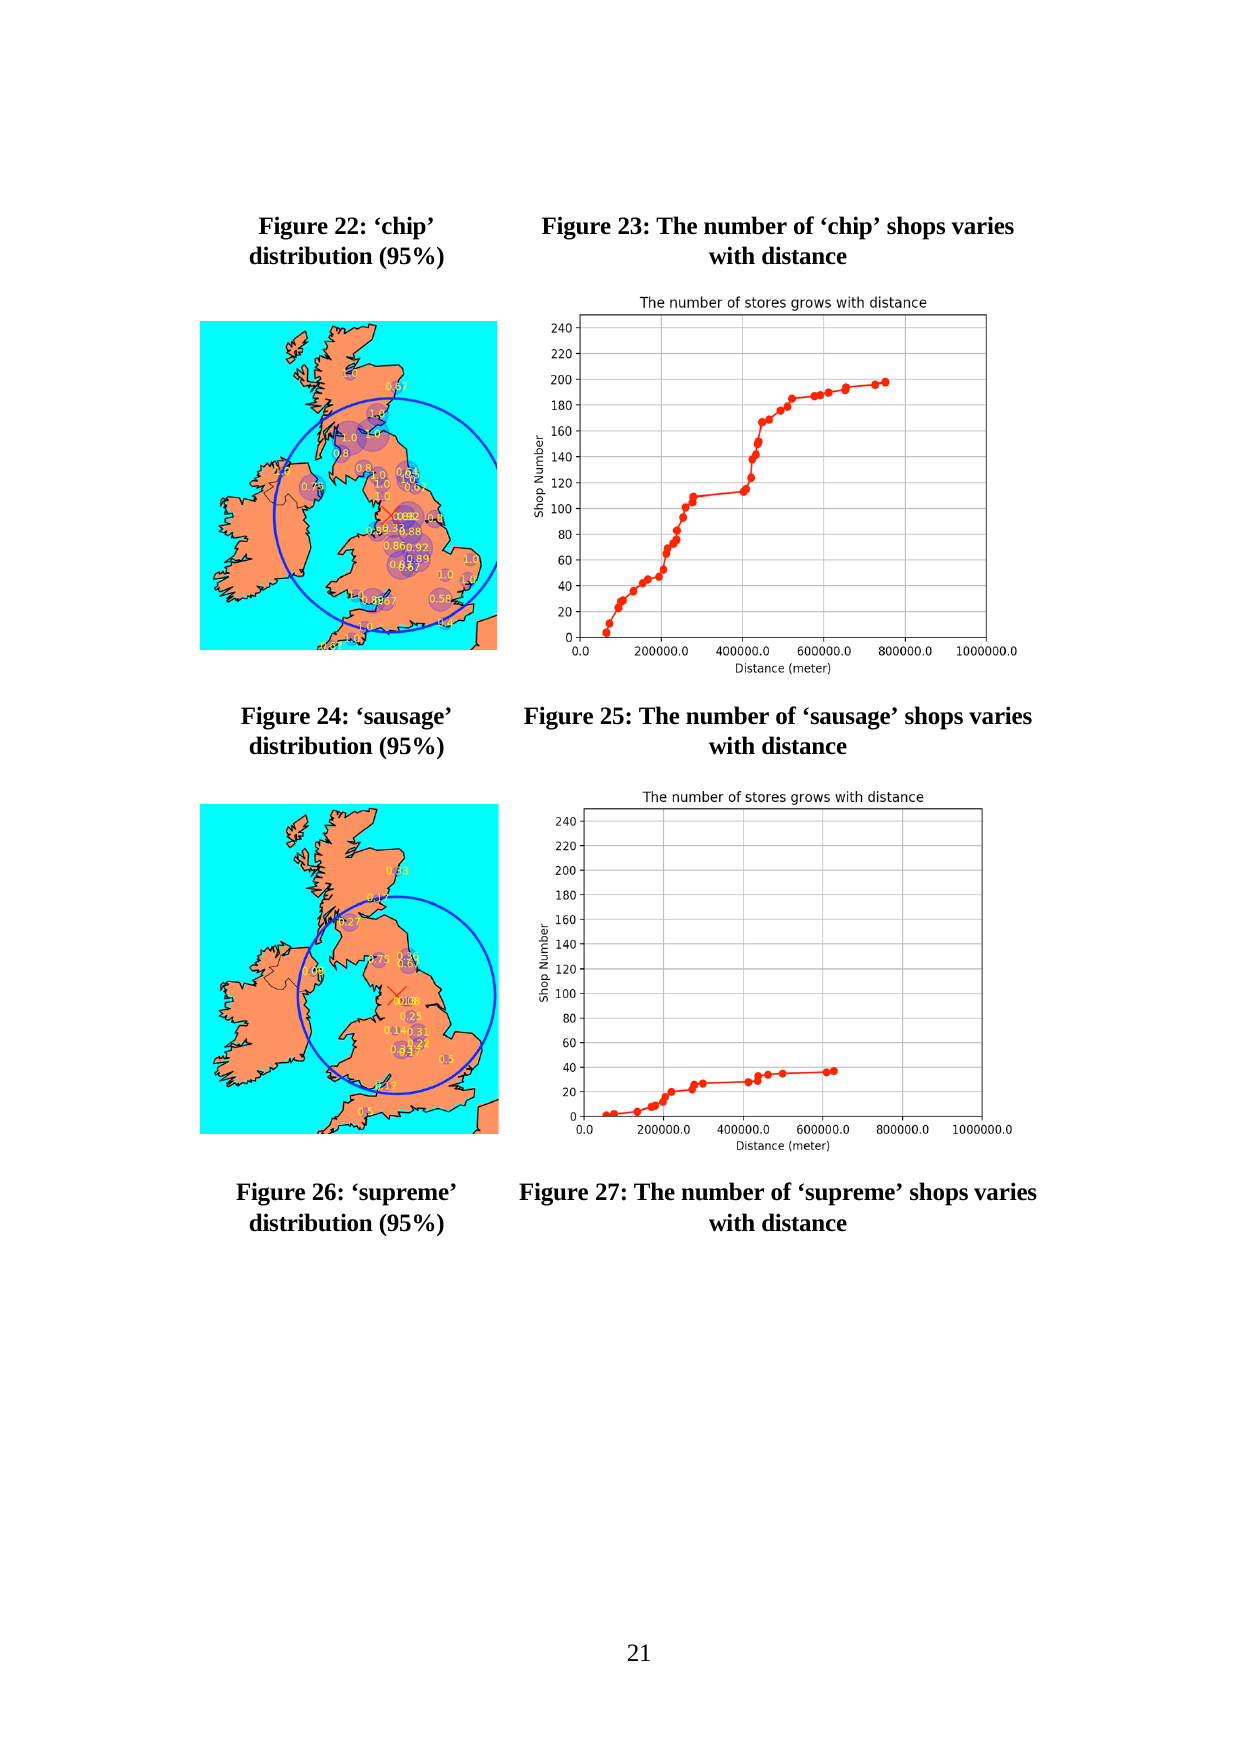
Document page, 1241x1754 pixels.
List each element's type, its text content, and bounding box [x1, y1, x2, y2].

table_cell [504, 282, 1052, 691]
picture [200, 321, 498, 650]
table_cell [189, 282, 504, 691]
picture [533, 292, 1023, 679]
table_cell [504, 772, 1052, 1167]
picture [534, 782, 1022, 1156]
picture [200, 804, 499, 1134]
table_cell [189, 772, 504, 1167]
